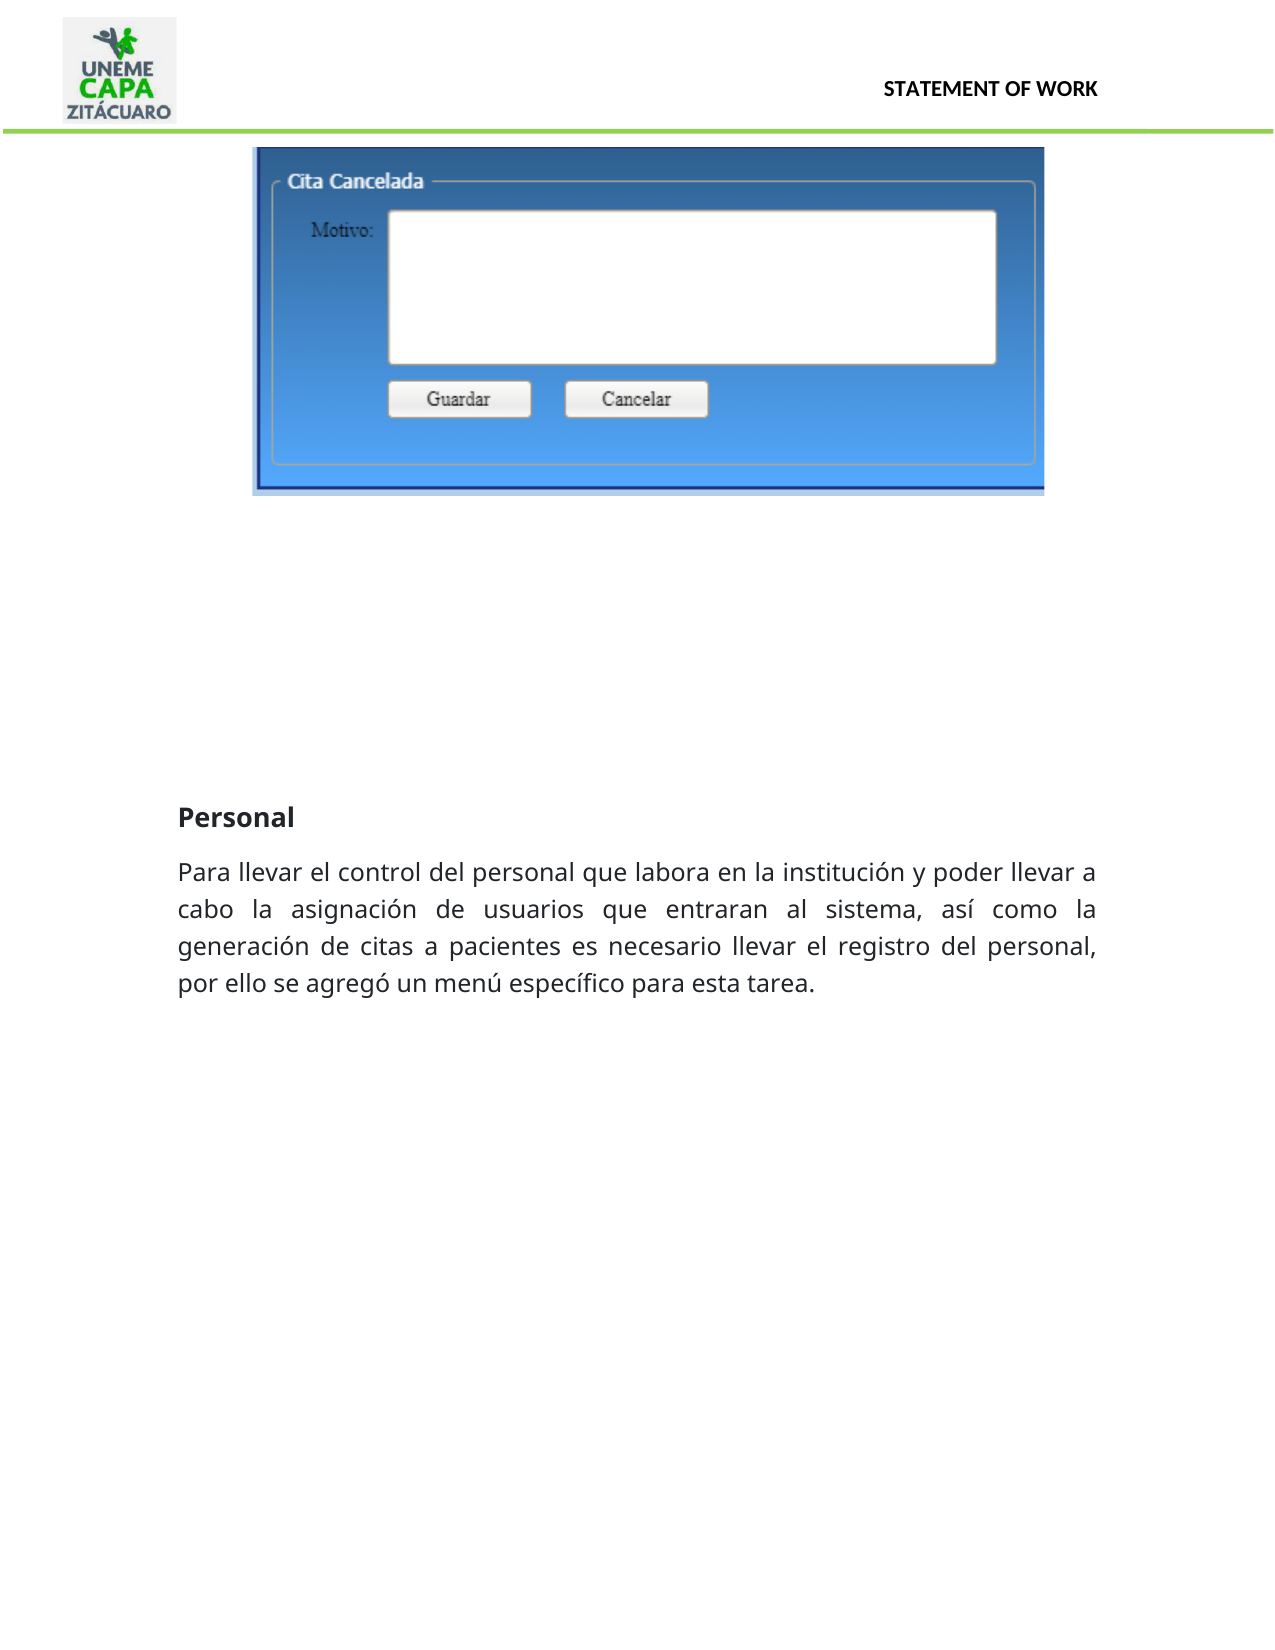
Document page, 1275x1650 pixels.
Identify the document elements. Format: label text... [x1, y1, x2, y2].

picture [252, 147, 1045, 496]
text Personal [177, 798, 1098, 835]
text Para llevar el control del personal que labora en la institución y poder llevar a cabo la asignación de usuarios que entraran al sistema, así como la generación de citas a pacientes es necesario llevar el registro del personal, por ello se agregó un menú específico para esta tarea. [177, 962, 1098, 999]
picture [62, 17, 177, 124]
